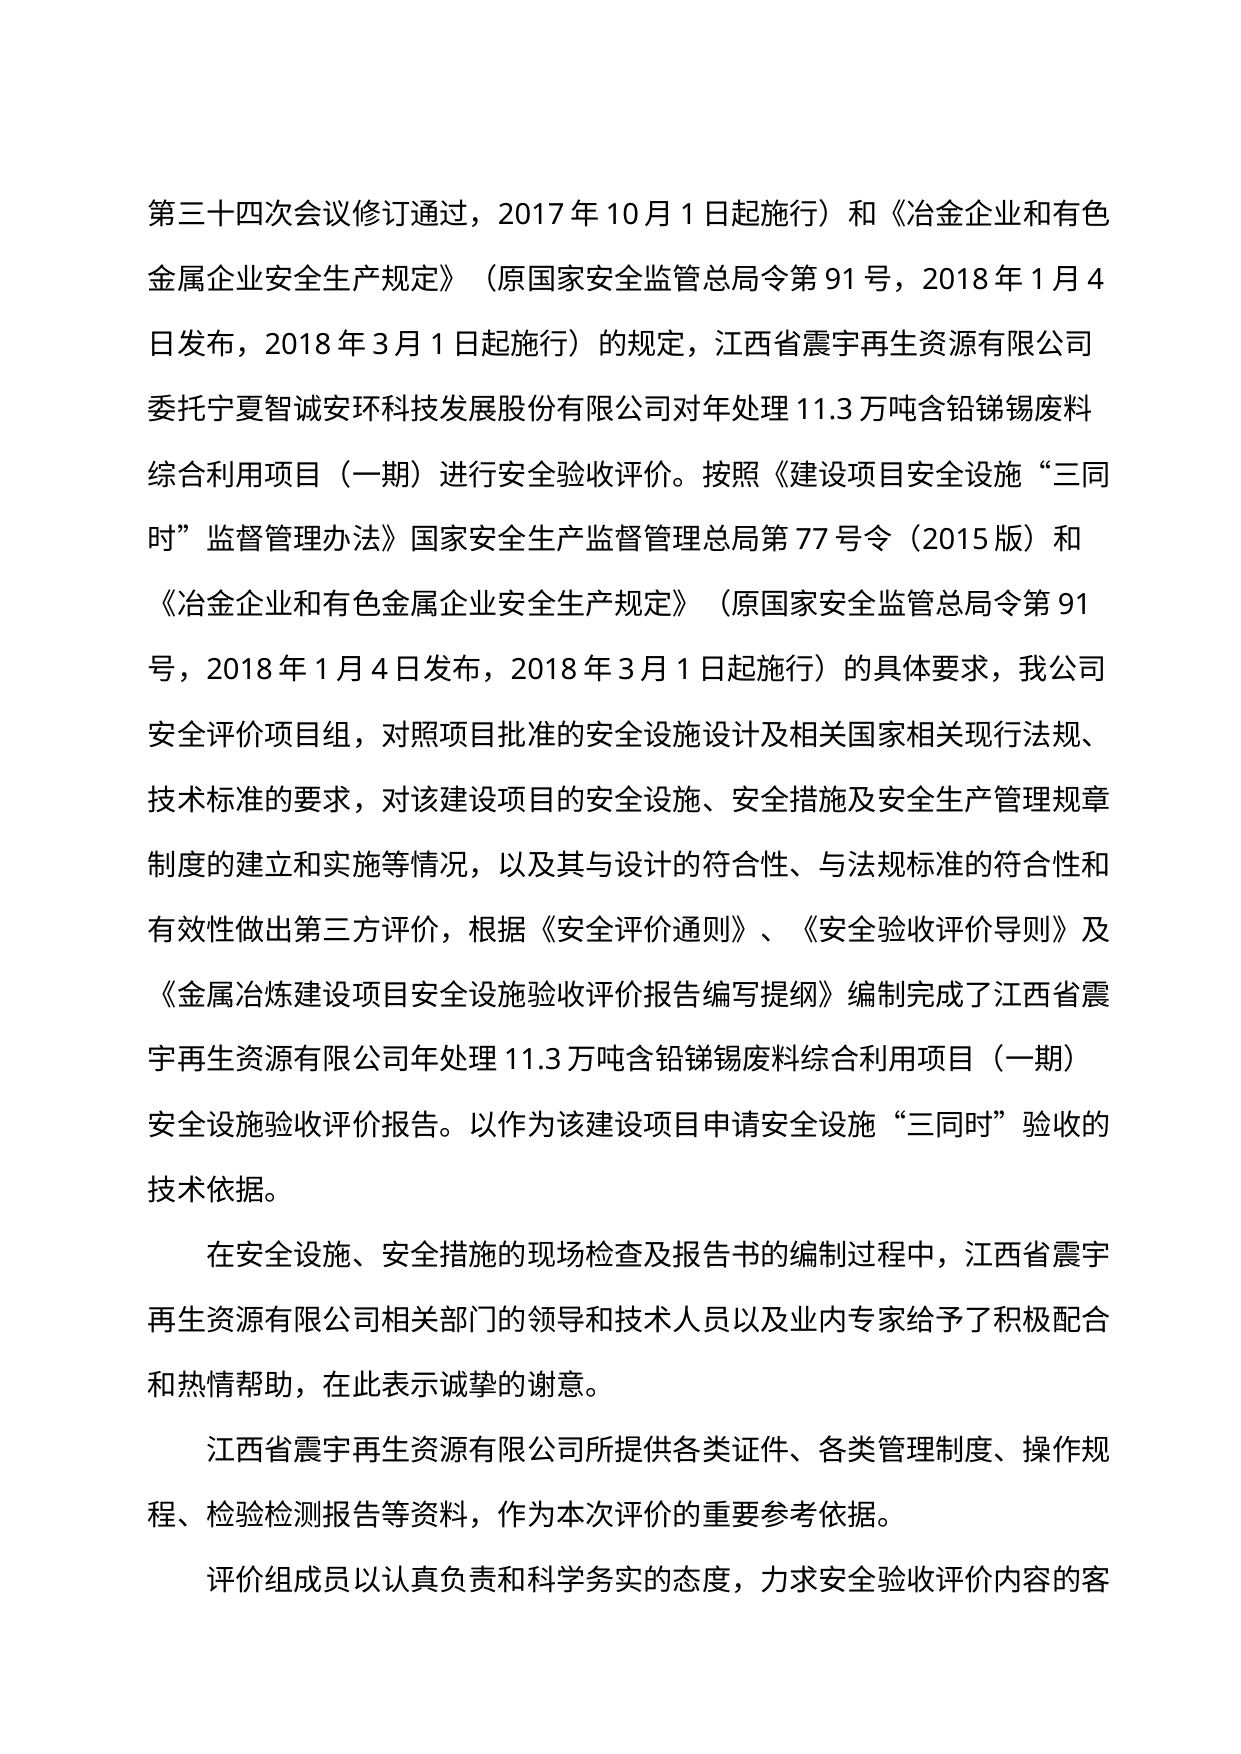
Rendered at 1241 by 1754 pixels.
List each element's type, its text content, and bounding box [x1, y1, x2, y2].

text 在安全设施、安全措施的现场检查及报告书的编制过程中，江西省震宇再生资源有限公司相关部门的领导和技术人员以及业内专家给予了积极配合和热情帮助，在此表示诚挚的谢意。 [148, 1220, 1110, 1415]
text 江西省震宇再生资源有限公司所提供各类证件、各类管理制度、操作规程、检验检测报告等资料，作为本次评价的重要参考依据。 [148, 1415, 1110, 1545]
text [148, 1545, 1110, 1610]
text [148, 180, 1110, 1220]
